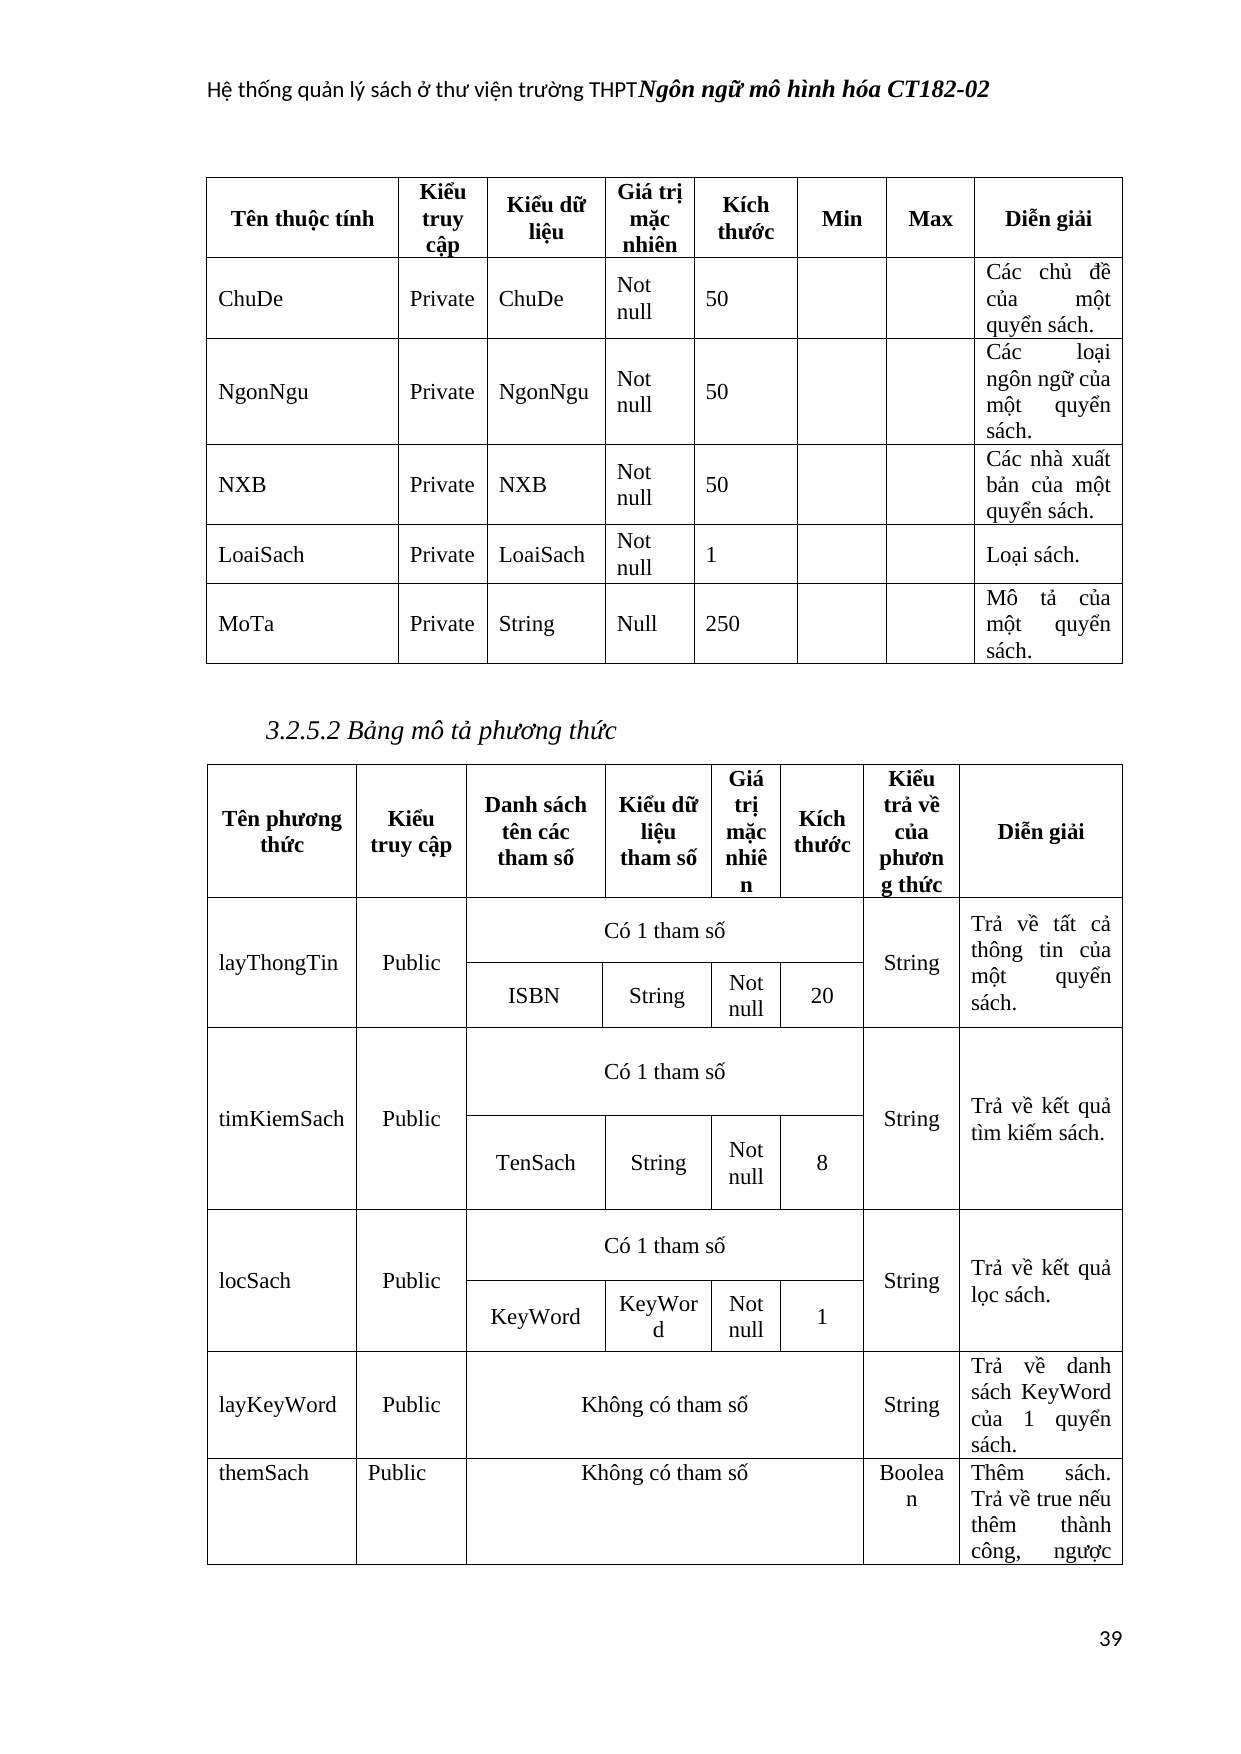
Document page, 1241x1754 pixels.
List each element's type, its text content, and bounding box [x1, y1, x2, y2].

table_cell Trả về tất cả thông tin của một quyển sách. [960, 898, 1122, 1027]
table_cell LoaiSach [488, 525, 605, 583]
table_header Kích thước [695, 178, 797, 257]
table_header Kiểu dữ liệu [488, 178, 605, 257]
table_cell String [864, 1028, 959, 1209]
table_cell 250 [695, 584, 797, 663]
table_cell 1 [781, 1281, 863, 1351]
table_cell Public [357, 1459, 466, 1564]
table_cell Boolean [864, 1459, 959, 1564]
table_cell Public [357, 898, 466, 1027]
table_header Giá trị mặc nhiên [712, 765, 780, 897]
table_cell Trả về kết quả lọc sách. [960, 1210, 1122, 1351]
table_cell KeyWord [467, 1281, 605, 1351]
table_cell [798, 525, 886, 583]
table_cell NXB [207, 445, 398, 524]
table_cell Private [399, 258, 487, 337]
table_cell ChuDe [488, 258, 605, 337]
table_cell String [488, 584, 605, 663]
table_cell Private [399, 445, 487, 524]
table_cell NXB [488, 445, 605, 524]
table_header Min [798, 178, 886, 257]
table_cell [798, 258, 886, 337]
table_header Kiểu truy cập [357, 765, 466, 897]
table_cell Not null [712, 963, 780, 1027]
table_header Diễn giải [960, 765, 1122, 897]
table_cell Null [606, 584, 694, 663]
table_cell Các chủ đề của một quyển sách. [975, 258, 1122, 337]
table_cell NgonNgu [207, 339, 398, 444]
table_cell Not null [606, 339, 694, 444]
table_header Max [887, 178, 974, 257]
table_cell TenSach [467, 1116, 605, 1209]
table_cell 50 [695, 258, 797, 337]
table_cell Không có tham số [467, 1459, 863, 1564]
table_cell layKeyWord [208, 1352, 356, 1457]
table_cell [887, 339, 974, 444]
table_cell Public [357, 1028, 466, 1209]
table_cell 50 [695, 339, 797, 444]
table_cell locSach [208, 1210, 356, 1351]
table_cell Trả về danh sách KeyWord của 1 quyển sách. [960, 1352, 1122, 1457]
table_header Giá trị mặc nhiên [606, 178, 694, 257]
table_cell Private [399, 339, 487, 444]
table_header Kích thước [781, 765, 863, 897]
table_cell ChuDe [207, 258, 398, 337]
table_cell [887, 525, 974, 583]
table_header Kiểu trả về của phương thức [864, 765, 959, 897]
table_cell Mô tả của một quyển sách. [975, 584, 1122, 663]
table_cell String [606, 1116, 711, 1209]
subtitle 3.2.5.2 Bảng mô tả phương thức [207, 714, 1122, 746]
table_cell String [864, 1352, 959, 1457]
table_cell Private [399, 584, 487, 663]
table_cell Not null [712, 1116, 780, 1209]
table_cell Public [357, 1352, 466, 1457]
table_cell Có 1 tham số [467, 898, 863, 962]
table_cell ISBN [467, 963, 602, 1027]
table_header Tên thuộc tính [207, 178, 398, 257]
table_cell [887, 258, 974, 337]
table_cell [798, 339, 886, 444]
table_cell Not null [712, 1281, 780, 1351]
table_cell timKiemSach [208, 1028, 356, 1209]
table_cell Not null [606, 258, 694, 337]
table_cell themSach [208, 1459, 356, 1564]
table_cell 20 [781, 963, 863, 1027]
table_cell Trả về kết quả tìm kiếm sách. [960, 1028, 1122, 1209]
table_cell NgonNgu [488, 339, 605, 444]
table_cell [798, 445, 886, 524]
table_cell 50 [695, 445, 797, 524]
table_cell Các loại ngôn ngữ của một quyển sách. [975, 339, 1122, 444]
table_cell String [603, 963, 711, 1027]
table_cell [798, 584, 886, 663]
table_cell Not null [606, 525, 694, 583]
table_header Danh sách tên các tham số [467, 765, 605, 897]
table_header Kiểu dữ liệu tham số [606, 765, 711, 897]
table_cell Không có tham số [467, 1352, 863, 1457]
table_cell [887, 584, 974, 663]
table_cell 1 [695, 525, 797, 583]
table_cell Private [399, 525, 487, 583]
table_cell layThongTin [208, 898, 356, 1027]
table_cell Có 1 tham số [467, 1210, 863, 1280]
table_cell LoaiSach [207, 525, 398, 583]
table_cell [887, 445, 974, 524]
table_cell Public [357, 1210, 466, 1351]
table_header Diễn giải [975, 178, 1122, 257]
table_cell MoTa [207, 584, 398, 663]
table_header Tên phương thức [208, 765, 356, 897]
table_cell Loại sách. [975, 525, 1122, 583]
table_cell String [864, 898, 959, 1027]
table_cell 8 [781, 1116, 863, 1209]
table_header Kiểu truy cập [399, 178, 487, 257]
table_cell Not null [606, 445, 694, 524]
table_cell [960, 1459, 1122, 1564]
table_cell KeyWord [606, 1281, 711, 1351]
table_cell Các nhà xuất bản của một quyển sách. [975, 445, 1122, 524]
table_cell Có 1 tham số [467, 1028, 863, 1115]
table_cell String [864, 1210, 959, 1351]
